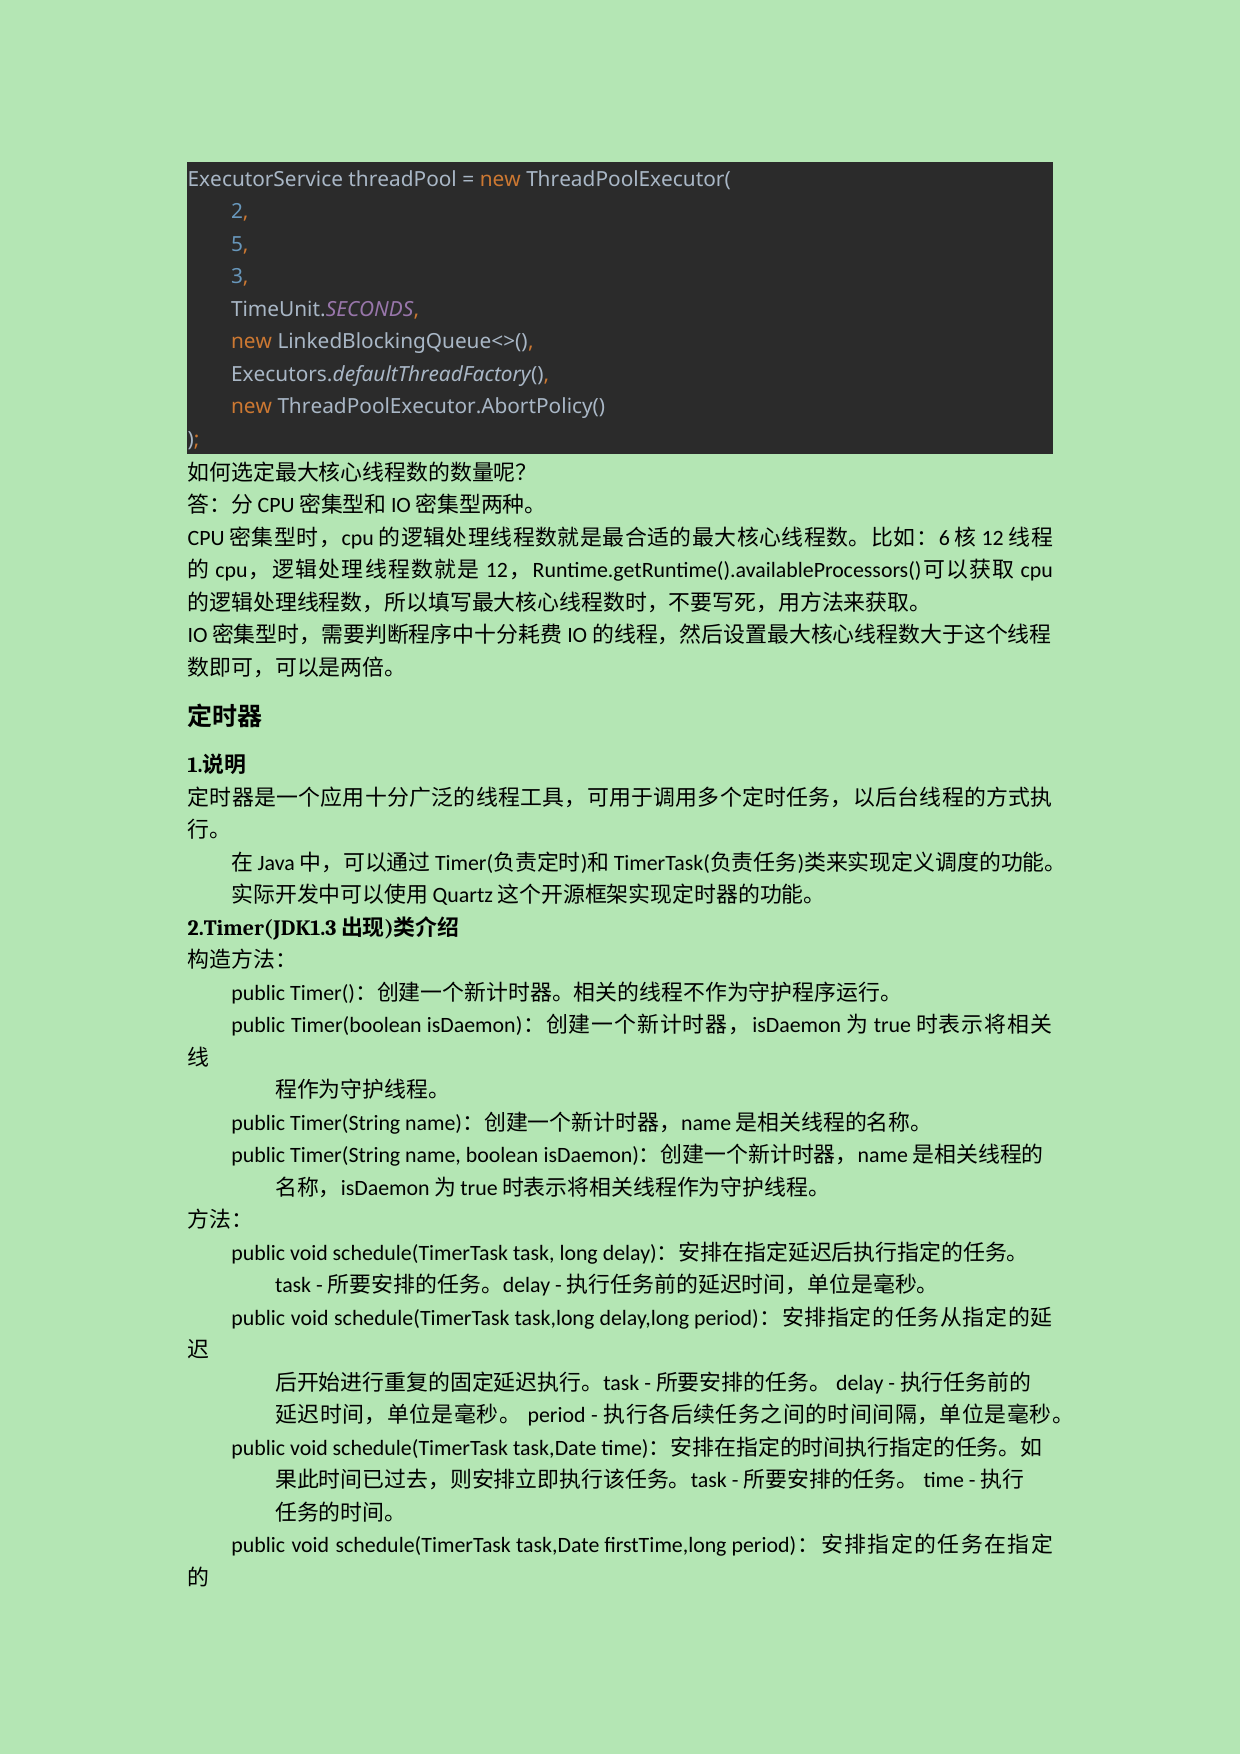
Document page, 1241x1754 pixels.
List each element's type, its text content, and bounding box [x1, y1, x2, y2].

text public Timer(String name)：创建一个新计时器，name是相关线程的名称。 [187, 1104, 1053, 1137]
text 在Java中，可以通过Timer(负责定时)和TimerTask(负责任务)类来实现定义调度的功能。 [187, 844, 1053, 877]
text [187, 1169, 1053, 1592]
text ExecutorService threadPool = new ThreadPoolExecutor( 2, 5, 3, TimeUnit.SECONDS, new LinkedBlockingQueue<>(), Executors.defaultThreadFactory(), new ThreadPoolExecutor.AbortPolicy() ); [187, 162, 1053, 454]
subtitle 2.Timer(JDK1.3出现)类介绍 [187, 909, 1053, 942]
text 答：分CPU密集型和IO密集型两种。 [187, 487, 1053, 519]
text 构造方法： [187, 942, 1053, 974]
text 如何选定最大核心线程数的数量呢？ [187, 454, 1053, 487]
text CPU密集型时，cpu的逻辑处理线程数就是最合适的最大核心线程数。比如：6核12线程的cpu，逻辑处理线程数就是12，Runtime.getRuntime().availableProcessors()可以获取cpu的逻辑处理线程数，所以填写最大核心线程数时，不要写死，用方法来获取。 [187, 519, 1053, 617]
subtitle 1.说明 [187, 747, 1053, 779]
text public Timer(boolean isDaemon)：创建一个新计时器，isDaemon为true时表示将相关线 [187, 1007, 1053, 1072]
text public Timer()：创建一个新计时器。相关的线程不作为守护程序运行。 [187, 974, 1053, 1007]
text 定时器是一个应用十分广泛的线程工具，可用于调用多个定时任务，以后台线程的方式执行。 [187, 779, 1053, 844]
text public Timer(String name, boolean isDaemon)：创建一个新计时器，name是相关线程的 [187, 1137, 1053, 1169]
text IO密集型时，需要判断程序中十分耗费IO 的线程，然后设置最大核心线程数大于这个线程数即可，可以是两倍。 [187, 617, 1053, 682]
text 实际开发中可以使用Quartz这个开源框架实现定时器的功能。 [187, 877, 1053, 909]
subtitle 定时器 [187, 682, 1053, 747]
text 程作为守护线程。 [231, 1072, 1053, 1104]
